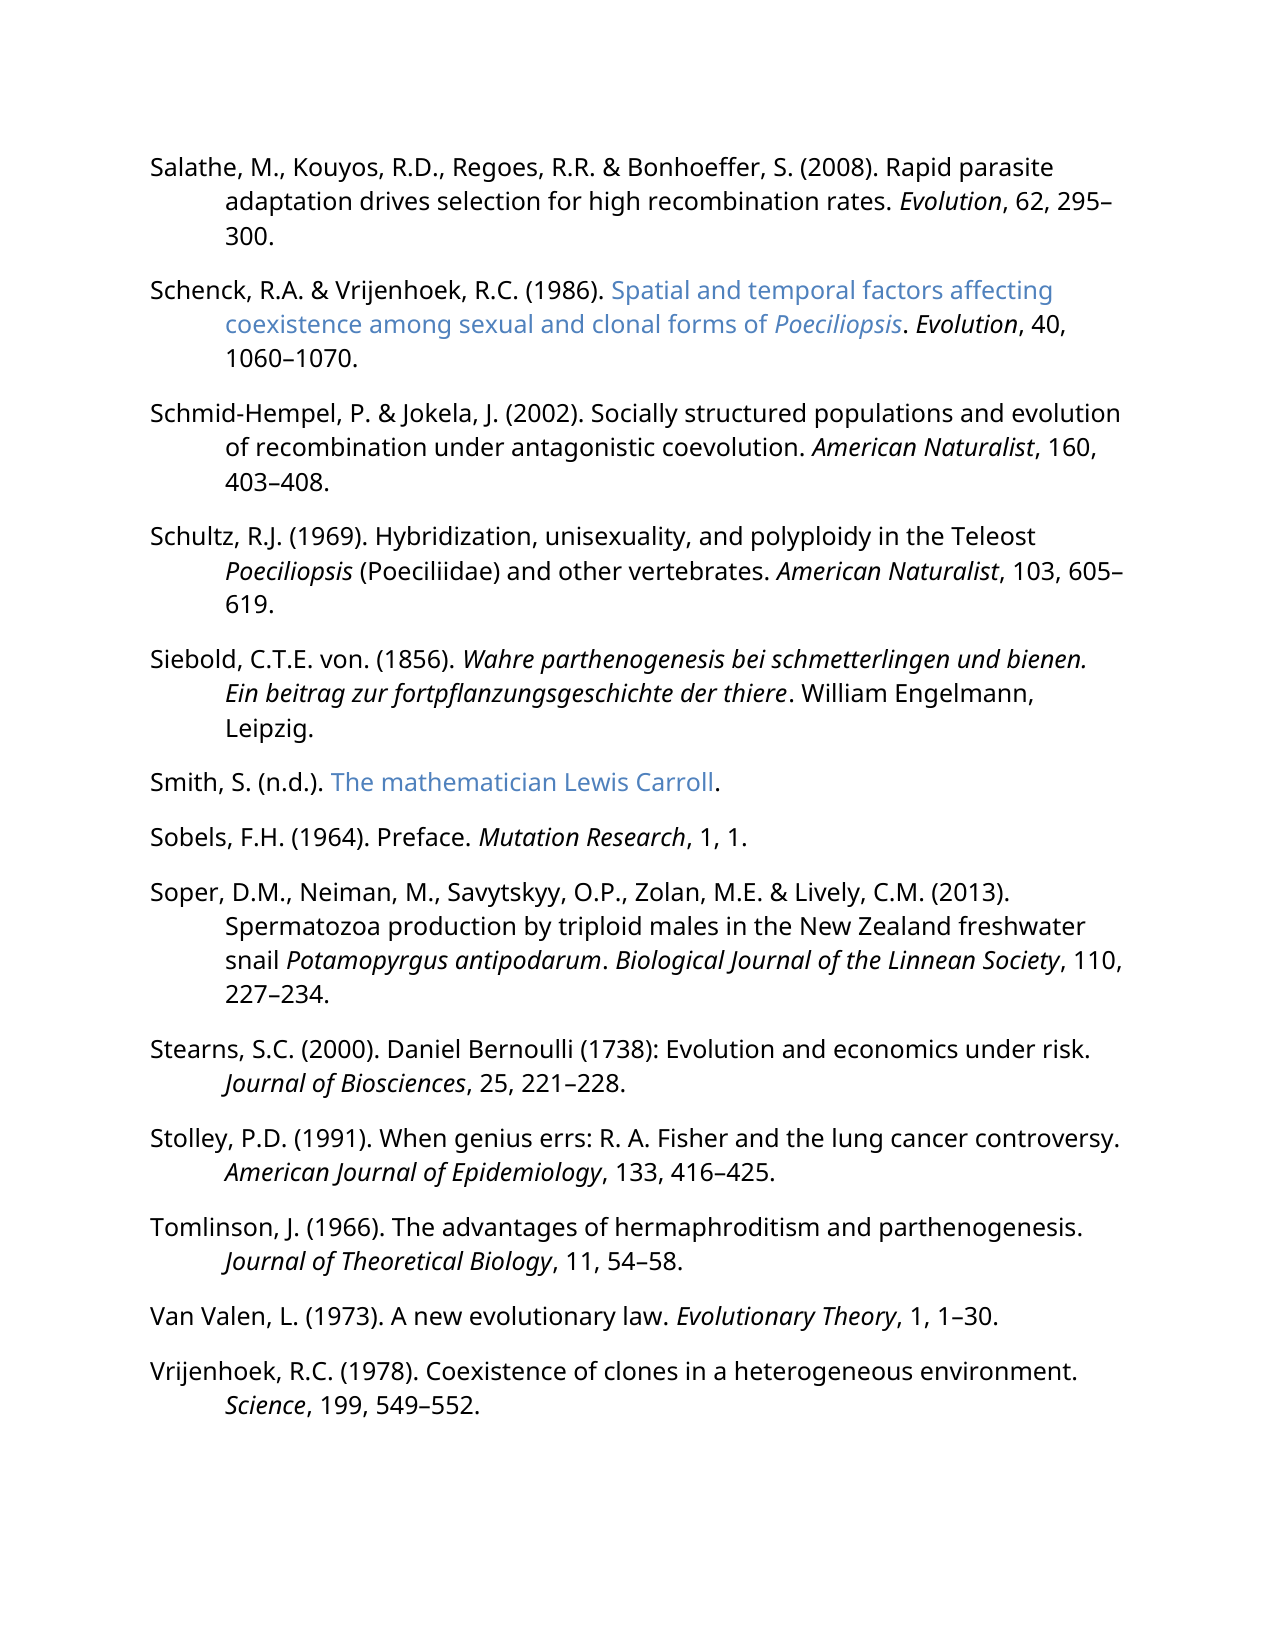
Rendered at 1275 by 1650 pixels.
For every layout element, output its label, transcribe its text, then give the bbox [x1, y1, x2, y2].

text Siebold, C.T.E. von. (1856). Wahre parthenogenesis bei schmetterlingen und bienen. Ein beitrag zur fortpflanzungsgeschichte der thiere. William Engelmann, Leipzig. [150, 642, 1125, 744]
text Sobels, F.H. (1964). Preface. Mutation Research, 1, 1. [150, 820, 1125, 854]
text Salathe, M., Kouyos, R.D., Regoes, R.R. & Bonhoeffer, S. (2008). Rapid parasite adaptation drives selection for high recombination rates. Evolution, 62, 295–300. [150, 150, 1125, 252]
text Soper, D.M., Neiman, M., Savytskyy, O.P., Zolan, M.E. & Lively, C.M. (2013). Spermatozoa production by triploid males in the New Zealand freshwater snail Potamopyrgus antipodarum. Biological Journal of the Linnean Society, 110, 227–234. [150, 875, 1125, 1011]
text Tomlinson, J. (1966). The advantages of hermaphroditism and parthenogenesis. Journal of Theoretical Biology, 11, 54–58. [150, 1210, 1125, 1278]
text Schultz, R.J. (1969). Hybridization, unisexuality, and polyploidy in the Teleost Poeciliopsis (Poeciliidae) and other vertebrates. American Naturalist, 103, 605–619. [150, 519, 1125, 621]
text Stearns, S.C. (2000). Daniel Bernoulli (1738): Evolution and economics under risk. Journal of Biosciences, 25, 221–228. [150, 1032, 1125, 1100]
text Van Valen, L. (1973). A new evolutionary law. Evolutionary Theory, 1, 1–30. [150, 1299, 1125, 1333]
text Stolley, P.D. (1991). When genius errs: R. A. Fisher and the lung cancer controversy. American Journal of Epidemiology, 133, 416–425. [150, 1121, 1125, 1189]
text Vrijenhoek, R.C. (1978). Coexistence of clones in a heterogeneous environment. Science, 199, 549–552. [150, 1354, 1125, 1422]
text Schmid-Hempel, P. & Jokela, J. (2002). Socially structured populations and evolution of recombination under antagonistic coevolution. American Naturalist, 160, 403–408. [150, 396, 1125, 498]
text Smith, S. (n.d.). The mathematician Lewis Carroll. [150, 765, 1125, 799]
text Schenck, R.A. & Vrijenhoek, R.C. (1986). Spatial and temporal factors affecting coexistence among sexual and clonal forms of Poeciliopsis. Evolution, 40, 1060–1070. [150, 273, 1125, 375]
